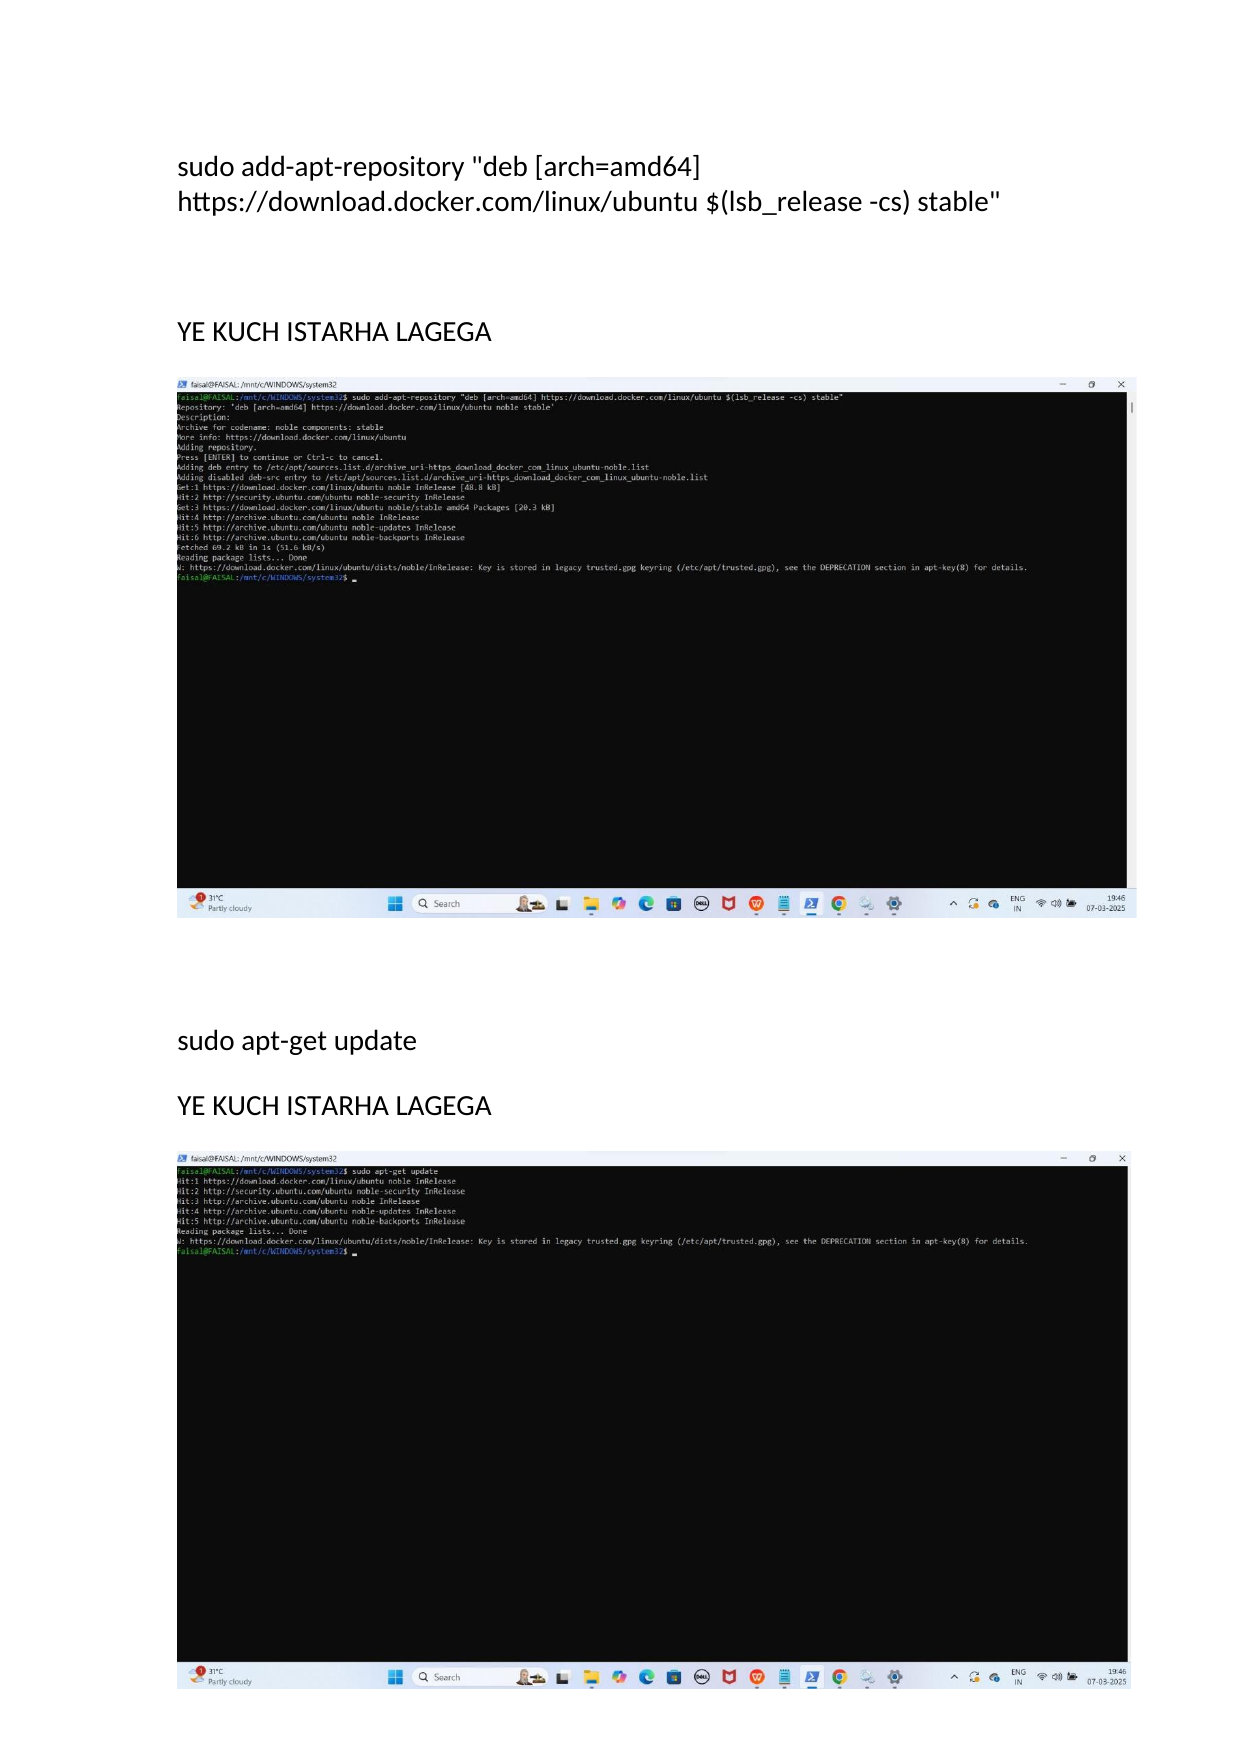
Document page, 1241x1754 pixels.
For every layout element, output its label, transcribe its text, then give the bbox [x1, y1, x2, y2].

text sudo apt-get update [177, 1022, 1166, 1057]
text YE KUCH ISTARHA LAGEGA [177, 313, 1166, 349]
picture [177, 1151, 1132, 1689]
text sudo add-apt-repository "deb [arch=amd64] https://download.docker.com/linux/ubuntu $(lsb_release -cs) stable" [177, 148, 1166, 219]
text YE KUCH ISTARHA LAGEGA [177, 1087, 1166, 1122]
picture [177, 377, 1137, 918]
